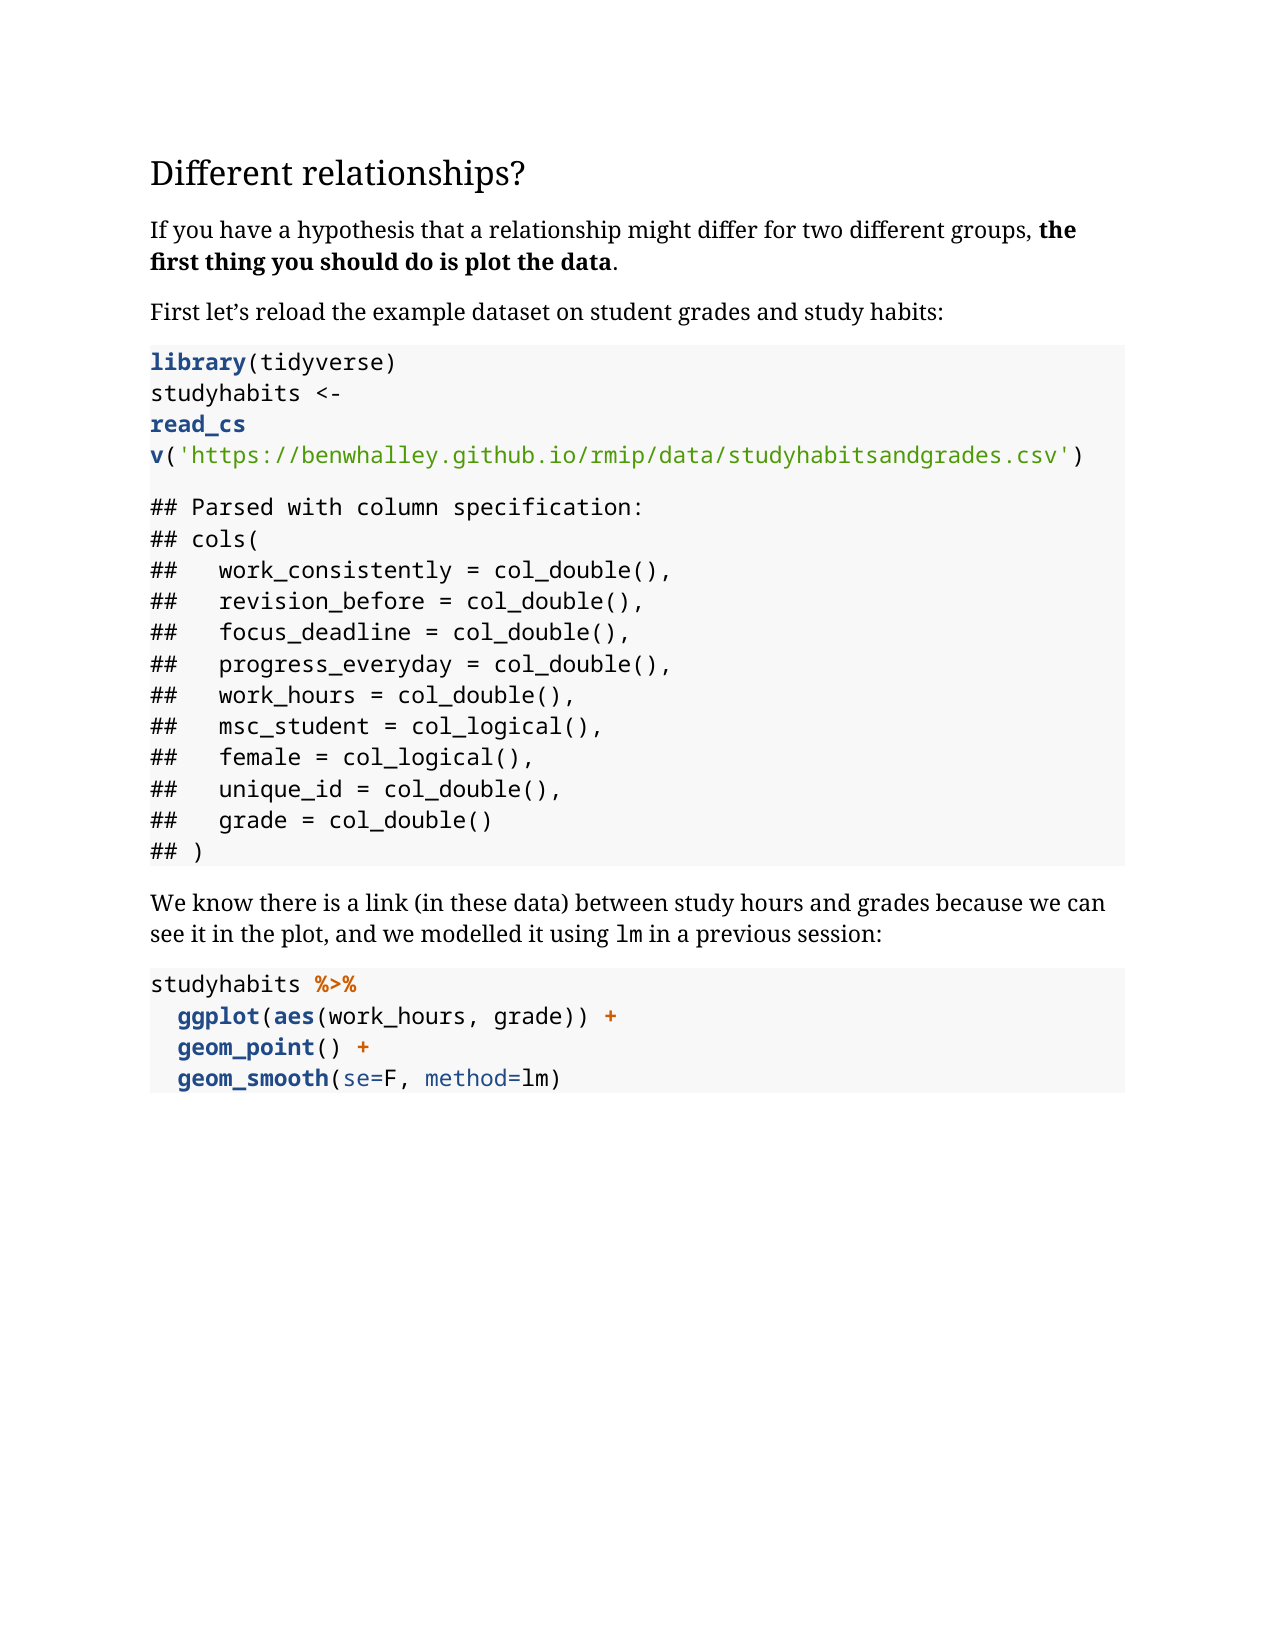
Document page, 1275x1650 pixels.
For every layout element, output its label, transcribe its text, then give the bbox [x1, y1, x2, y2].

text If you have a hypothesis that a relationship might differ for two different groups, the first thing you should do is plot the data. [150, 214, 1125, 277]
text ## Parsed with column specification: ## cols( ## work_consistently = col_double(), ## revision_before = col_double(), ## focus_deadline = col_double(), ## progress_everyday = col_double(), ## work_hours = col_double(), ## msc_student = col_logical(), ## female = col_logical(), ## unique_id = col_double(), ## grade = col_double() ## ) [150, 491, 1125, 866]
text studyhabits %>% ggplot(aes(work_hours, grade)) + geom_point() + geom_smooth(se=F, method=lm) [150, 968, 1125, 1093]
text library(tidyverse) studyhabits <- read_csv('https://benwhalley.github.io/rmip/data/studyhabitsandgrades.csv') [246, 345, 1125, 470]
text We know there is a link (in these data) between study hours and grades because we can see it in the plot, and we modelled it using lm in a previous session: [150, 887, 1125, 949]
text First let’s reload the example dataset on student grades and study habits: [150, 295, 1125, 327]
subtitle Different relationships? [150, 150, 1125, 195]
